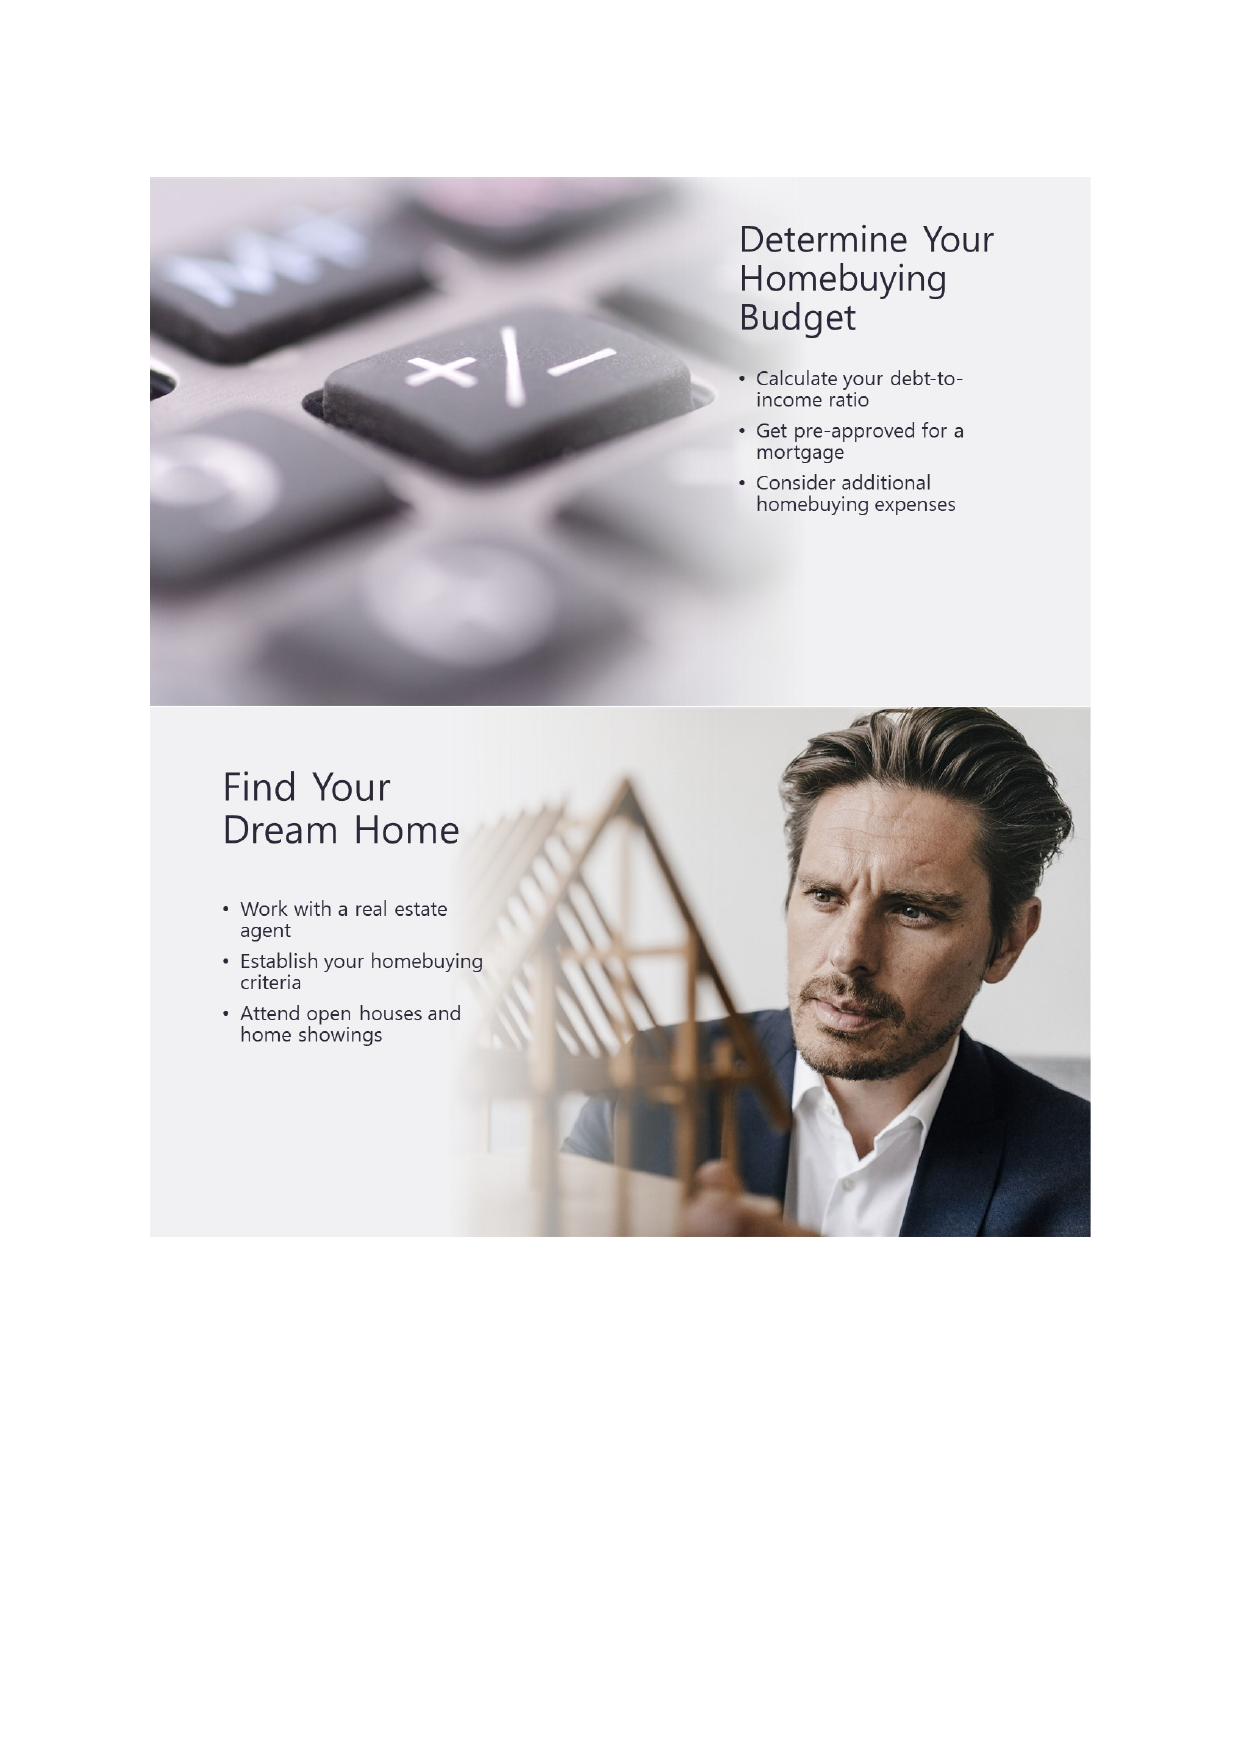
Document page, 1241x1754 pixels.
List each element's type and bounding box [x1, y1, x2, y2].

picture [150, 177, 1091, 706]
picture [150, 707, 1091, 1237]
